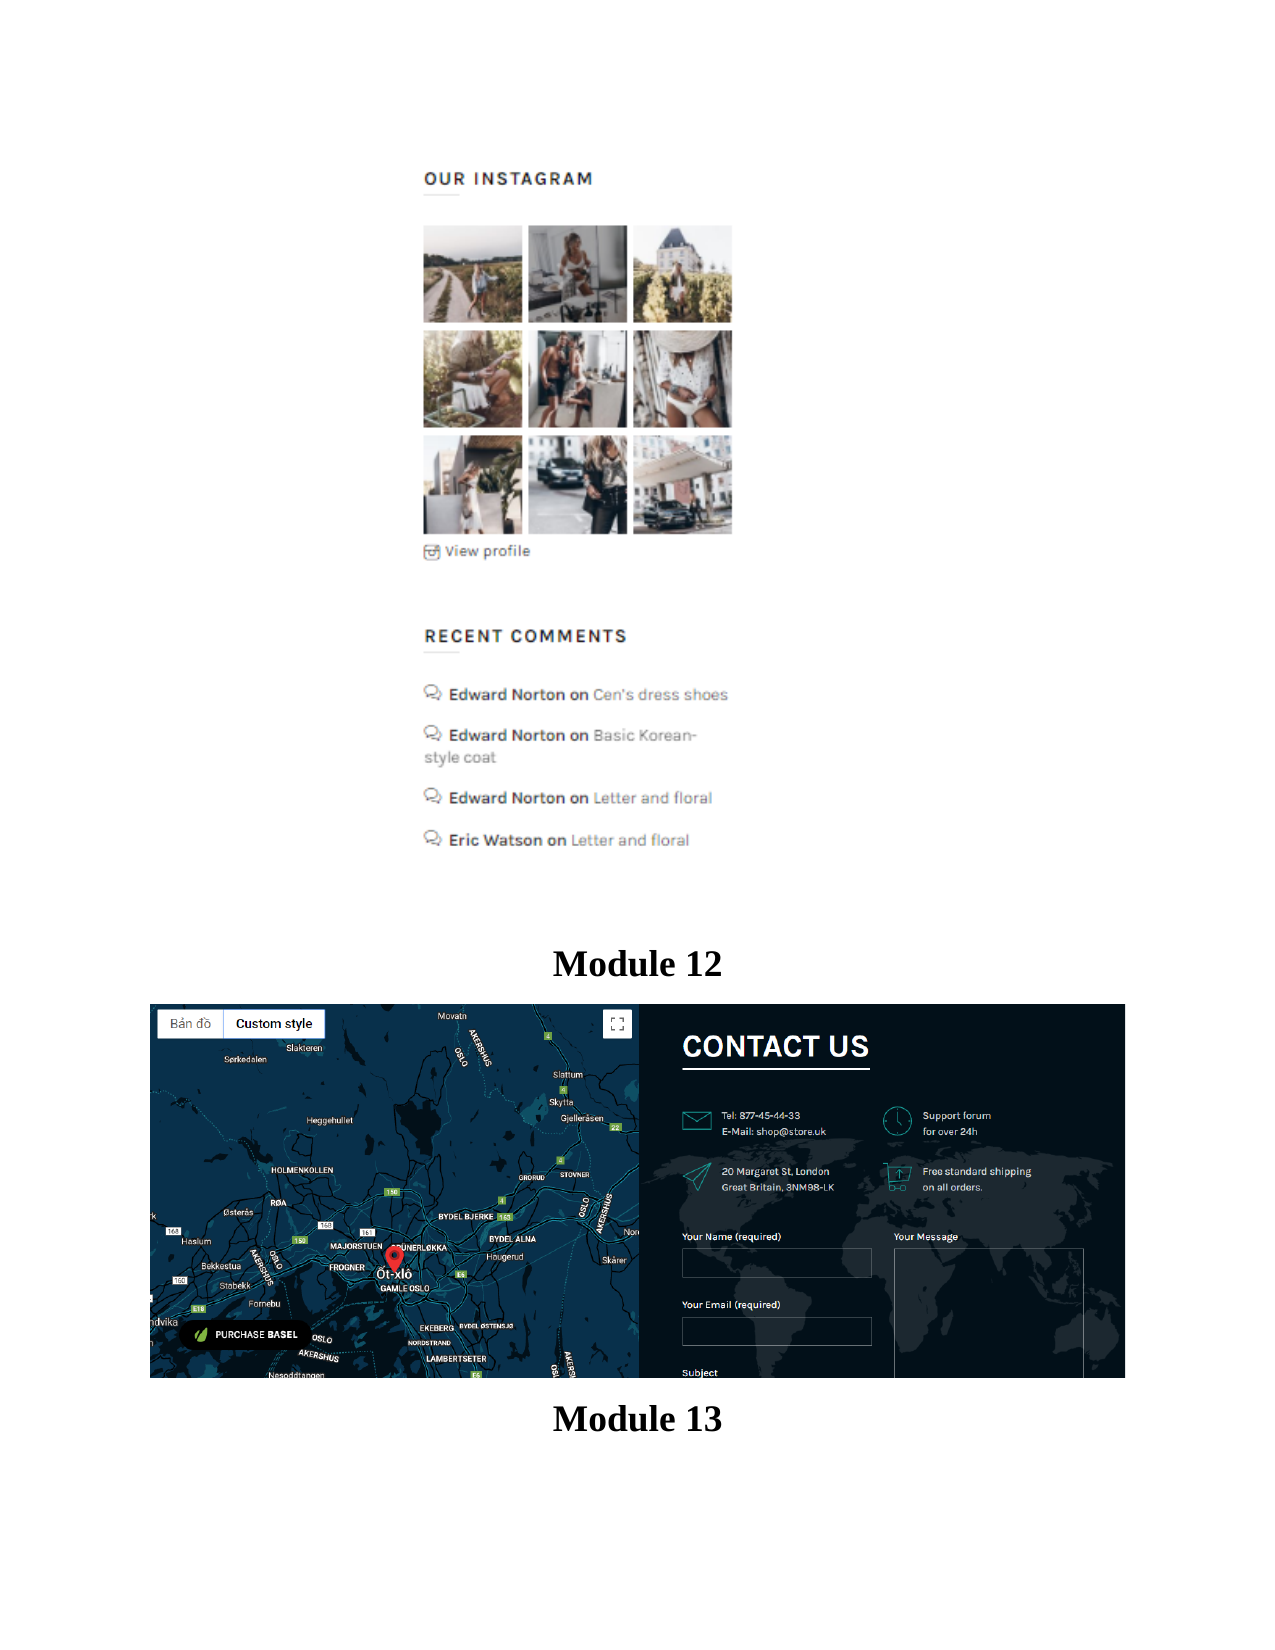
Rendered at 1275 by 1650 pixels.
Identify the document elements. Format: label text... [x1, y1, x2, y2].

text Module 12 [150, 941, 1125, 984]
picture [416, 150, 859, 893]
text Module 13 [150, 1397, 1125, 1440]
picture [150, 1004, 1125, 1378]
